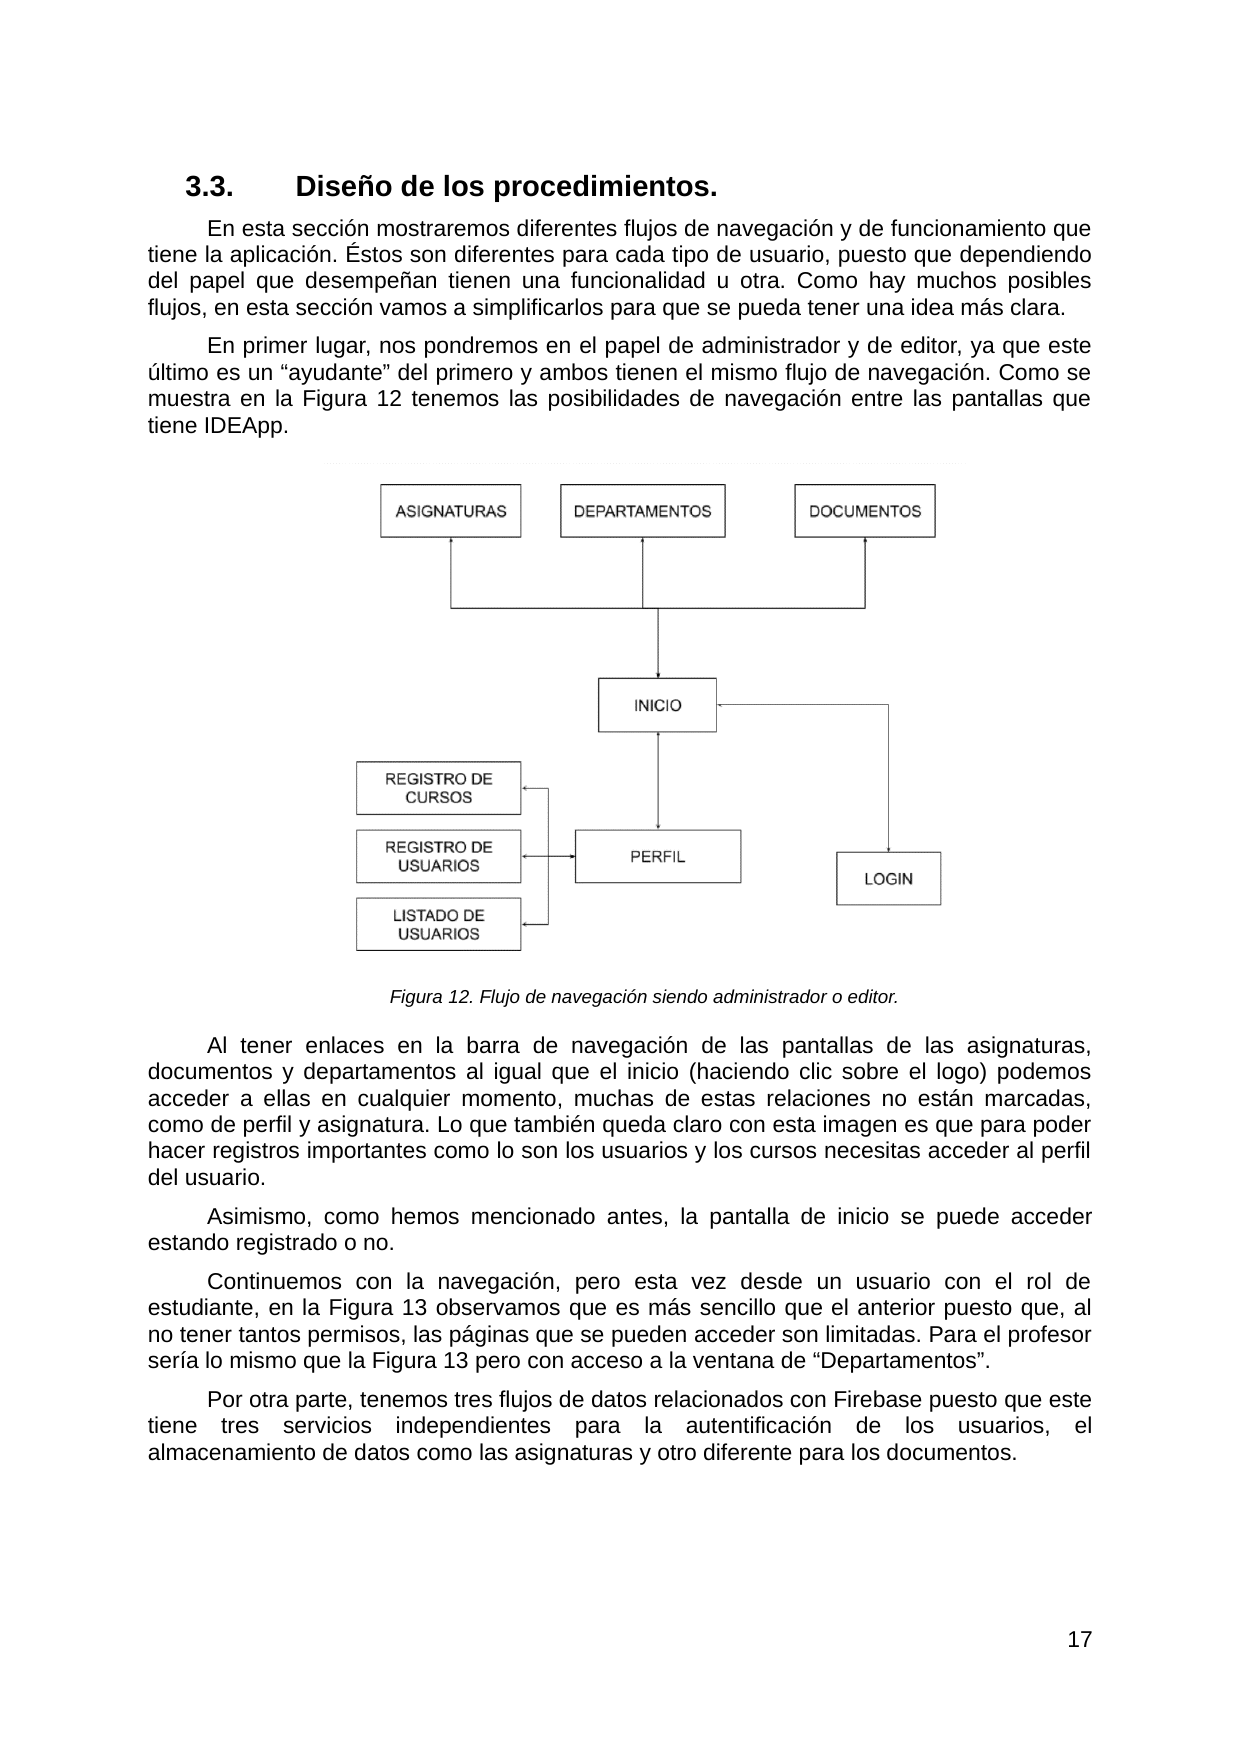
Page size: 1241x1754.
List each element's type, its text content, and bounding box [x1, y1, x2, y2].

subtitle Diseño de los procedimientos. [185, 168, 1092, 202]
text Por otra parte, tenemos tres flujos de datos relacionados con Firebase puesto que este tiene tres servicios independientes para la autentificación de los usuarios, el almacenamiento de datos como las asignaturas y otro diferente para los documentos. [148, 1386, 1092, 1465]
text Continuemos con la navegación, pero esta vez desde un usuario con el rol de estudiante, en la Figura 13 observamos que es más sencillo que el anterior puesto que, al no tener tantos permisos, las páginas que se pueden acceder son limitadas. Para el profesor sería lo mismo que la Figura 13 pero con acceso a la ventana de “Departamentos”. [148, 1268, 1092, 1373]
text Asimismo, como hemos mencionado antes, la pantalla de inicio se puede acceder estando registrado o no. [148, 1203, 1092, 1255]
picture [321, 462, 969, 964]
text En esta sección mostraremos diferentes flujos de navegación y de funcionamiento que tiene la aplicación. Éstos son diferentes para cada tipo de usuario, puesto que dependiendo del papel que desempeñan tienen una funcionalidad u otra. Como hay muchos posibles flujos, en esta sección vamos a simplificarlos para que se pueda tener una idea más clara. [148, 214, 1092, 320]
text En primer lugar, nos pondremos en el papel de administrador y de editor, ya que este último es un “ayudante” del primero y ambos tienen el mismo flujo de navegación. Como se muestra en la Figura 12 tenemos las posibilidades de navegación entre las pantallas que tiene IDEApp. [148, 332, 1092, 438]
